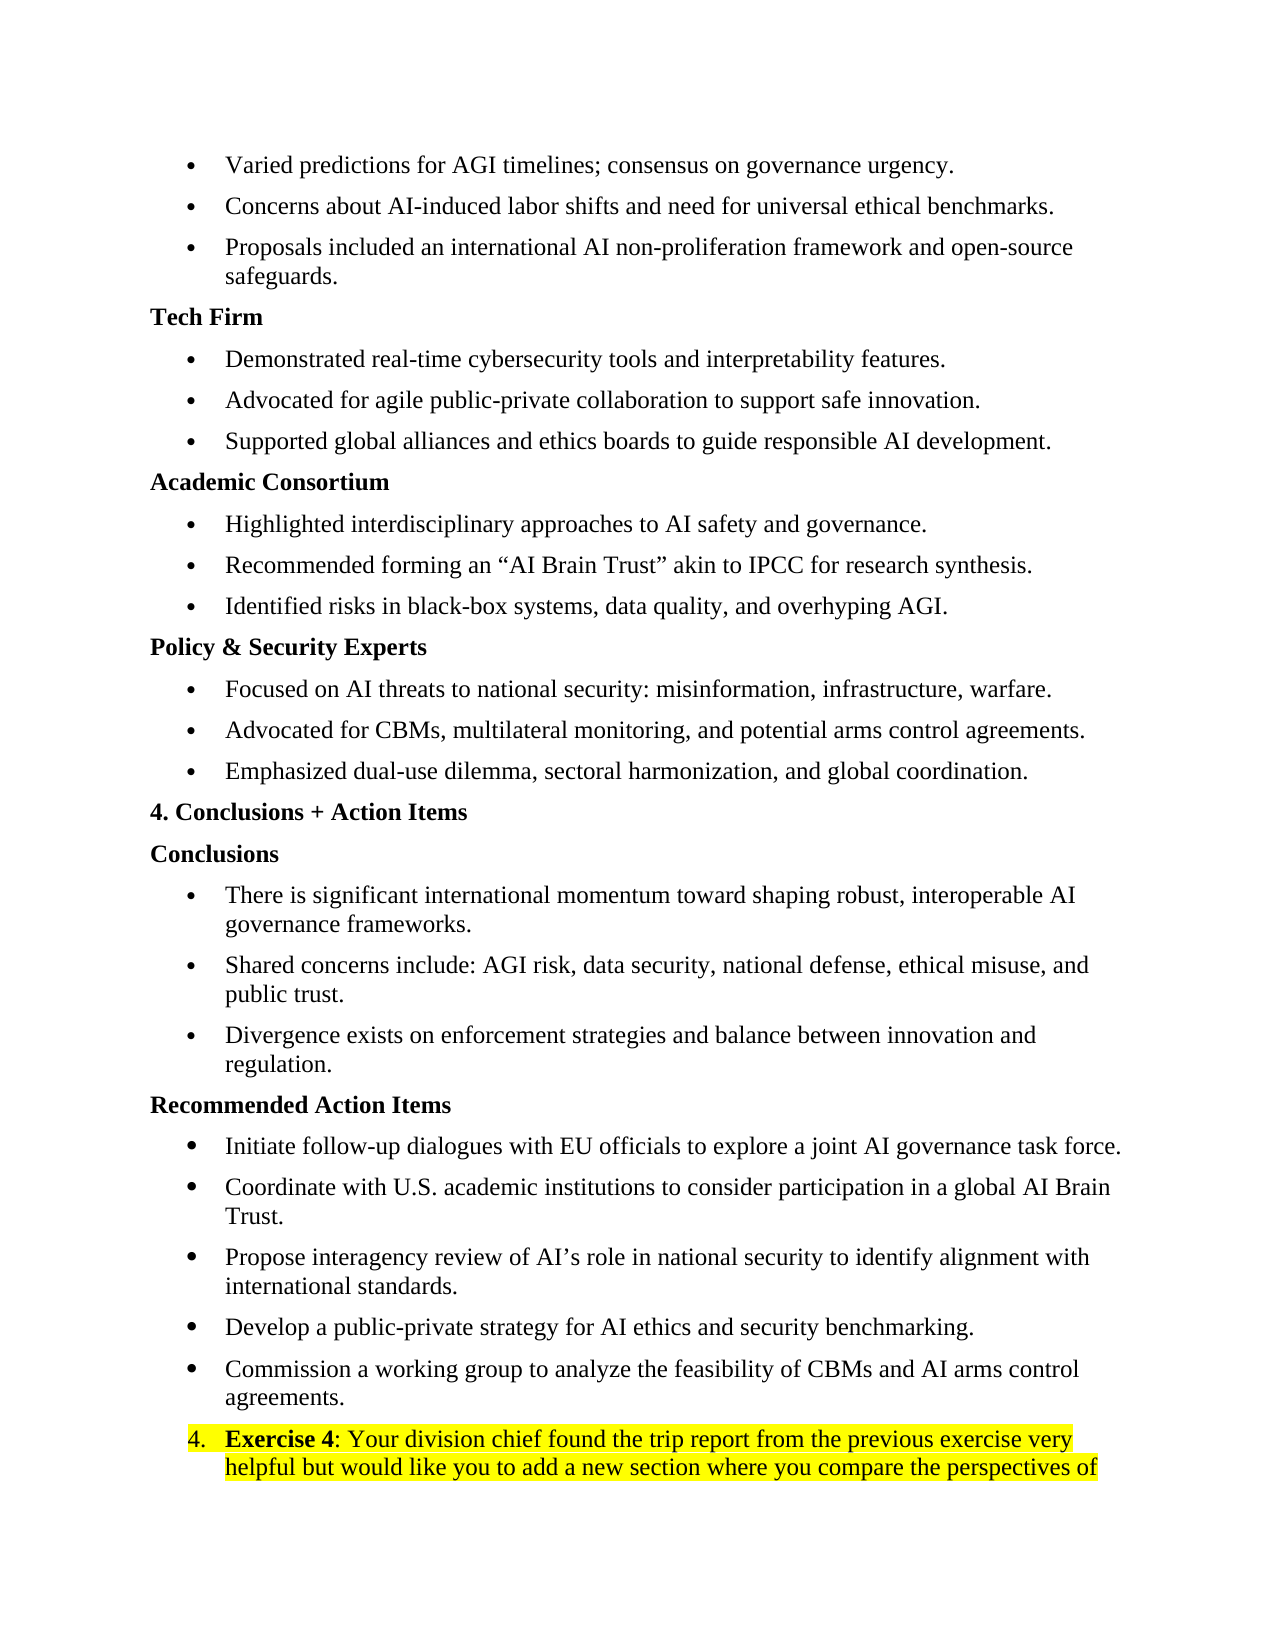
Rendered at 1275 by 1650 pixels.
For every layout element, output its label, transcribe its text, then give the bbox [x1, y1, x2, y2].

list Divergence exists on enforcement strategies and balance between innovation and regulation. [187, 1020, 1125, 1077]
list Focused on AI threats to national security: misinformation, infrastructure, warfare. [187, 674, 1125, 702]
list Proposals included an international AI non-proliferation framework and open-source safeguards. [187, 232, 1125, 290]
list Advocated for agile public-private collaboration to support safe innovation. [187, 385, 1125, 414]
list Emphasized dual-use dilemma, sectoral harmonization, and global coordination. [187, 756, 1125, 785]
list Commission a working group to analyze the feasibility of CBMs and AI arms control agreements. [187, 1354, 1125, 1411]
text Academic Consortium [150, 467, 1125, 496]
list Recommended forming an “AI Brain Trust” akin to IPCC for research synthesis. [187, 550, 1125, 579]
text Conclusions [150, 839, 1125, 867]
list Demonstrated real-time cybersecurity tools and interpretability features. [187, 344, 1125, 372]
text Tech Firm [150, 302, 1125, 331]
list Propose interagency review of AI’s role in national security to identify alignment with international standards. [187, 1242, 1125, 1300]
list Identified risks in black-box systems, data quality, and overhyping AGI. [187, 591, 1125, 620]
list Highlighted interdisciplinary approaches to AI safety and governance. [187, 509, 1125, 537]
text Policy & Security Experts [150, 632, 1125, 661]
list There is significant international momentum toward shaping robust, interoperable AI governance frameworks. [187, 880, 1125, 937]
text 4. Conclusions + Action Items [150, 797, 1125, 826]
list Shared concerns include: AGI risk, data security, national defense, ethical misuse, and public trust. [187, 950, 1125, 1007]
list Develop a public-private strategy for AI ethics and security benchmarking. [187, 1312, 1125, 1341]
list Initiate follow-up dialogues with EU officials to explore a joint AI governance task force. [187, 1131, 1125, 1160]
list Coordinate with U.S. academic institutions to consider participation in a global AI Brain Trust. [187, 1172, 1125, 1230]
list Varied predictions for AGI timelines; consensus on governance urgency. [187, 150, 1125, 179]
list Advocated for CBMs, multilateral monitoring, and potential arms control agreements. [187, 715, 1125, 744]
list Concerns about AI-induced labor shifts and need for universal ethical benchmarks. [187, 191, 1125, 220]
list Supported global alliances and ethics boards to guide responsible AI development. [187, 426, 1125, 455]
text Recommended Action Items [150, 1090, 1125, 1119]
